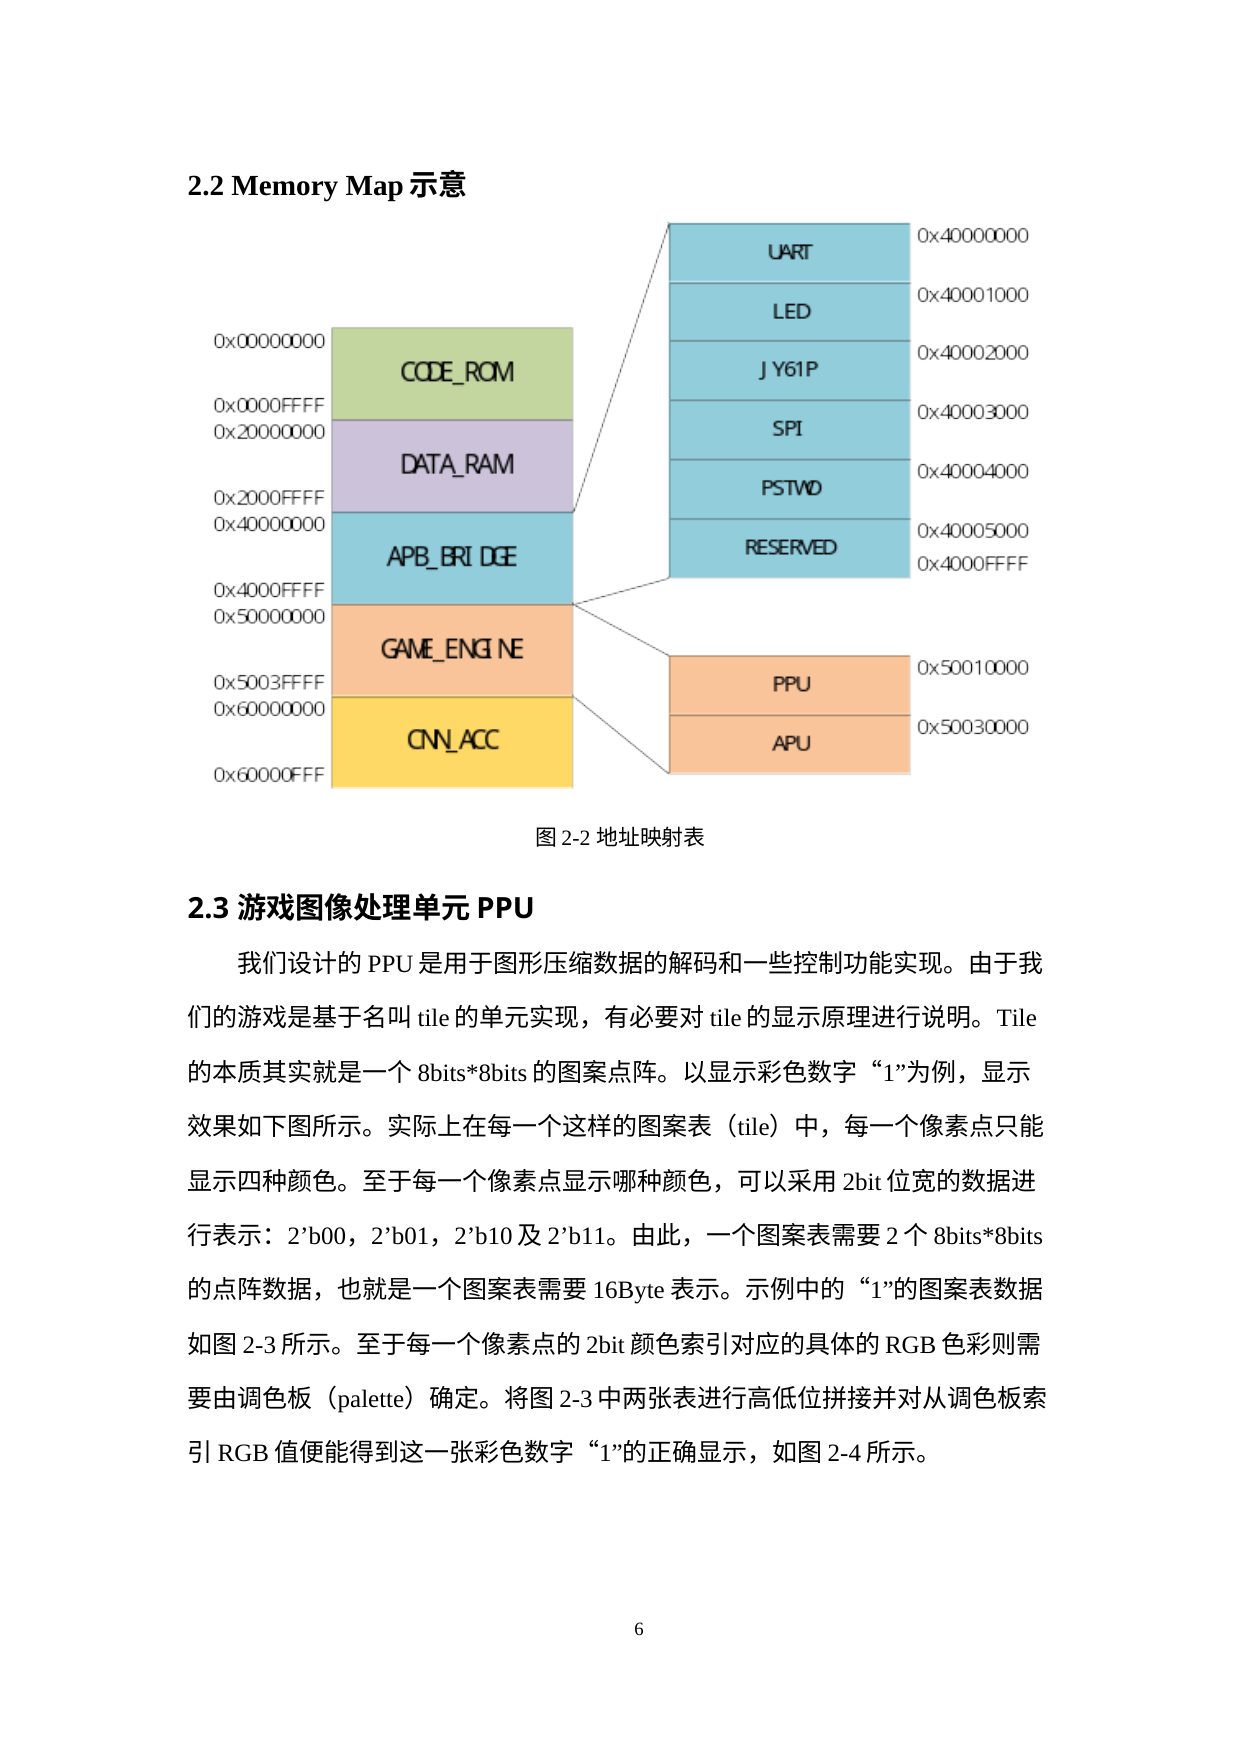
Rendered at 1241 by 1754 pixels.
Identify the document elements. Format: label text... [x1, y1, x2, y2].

text 我们设计的PPU是用于图形压缩数据的解码和一些控制功能实现。由于我们的游戏是基于名叫tile的单元实现，有必要对tile的显示原理进行说明。Tile的本质其实就是一个8bits*8bits的图案点阵。以显示彩色数字“1”为例，显示效果如下图所示。实际上在每一个这样的图案表（tile）中，每一个像素点只能显示四种颜色。至于每一个像素点显示哪种颜色，可以采用2bit位宽的数据进行表示：2’b00，2’b01，2’b10及2’b11。由此，一个图案表需要2个8bits*8bits的点阵数据，也就是一个图案表需要16Byte表示。示例中的“1”的图案表数据如图2-3所示。至于每一个像素点的2bit颜色索引对应的具体的RGB色彩则需要由调色板（palette）确定。将图2-3中两张表进行高低位拼接并对从调色板索引RGB值便能得到这一张彩色数字“1”的正确显示，如图2-4所示。 [187, 943, 1053, 1469]
subtitle 2.3 游戏图像处理单元PPU [187, 885, 1053, 927]
subtitle 2.2 Memory Map示意 [187, 162, 1053, 204]
text 图2-2 地址映射表 [187, 820, 1053, 852]
